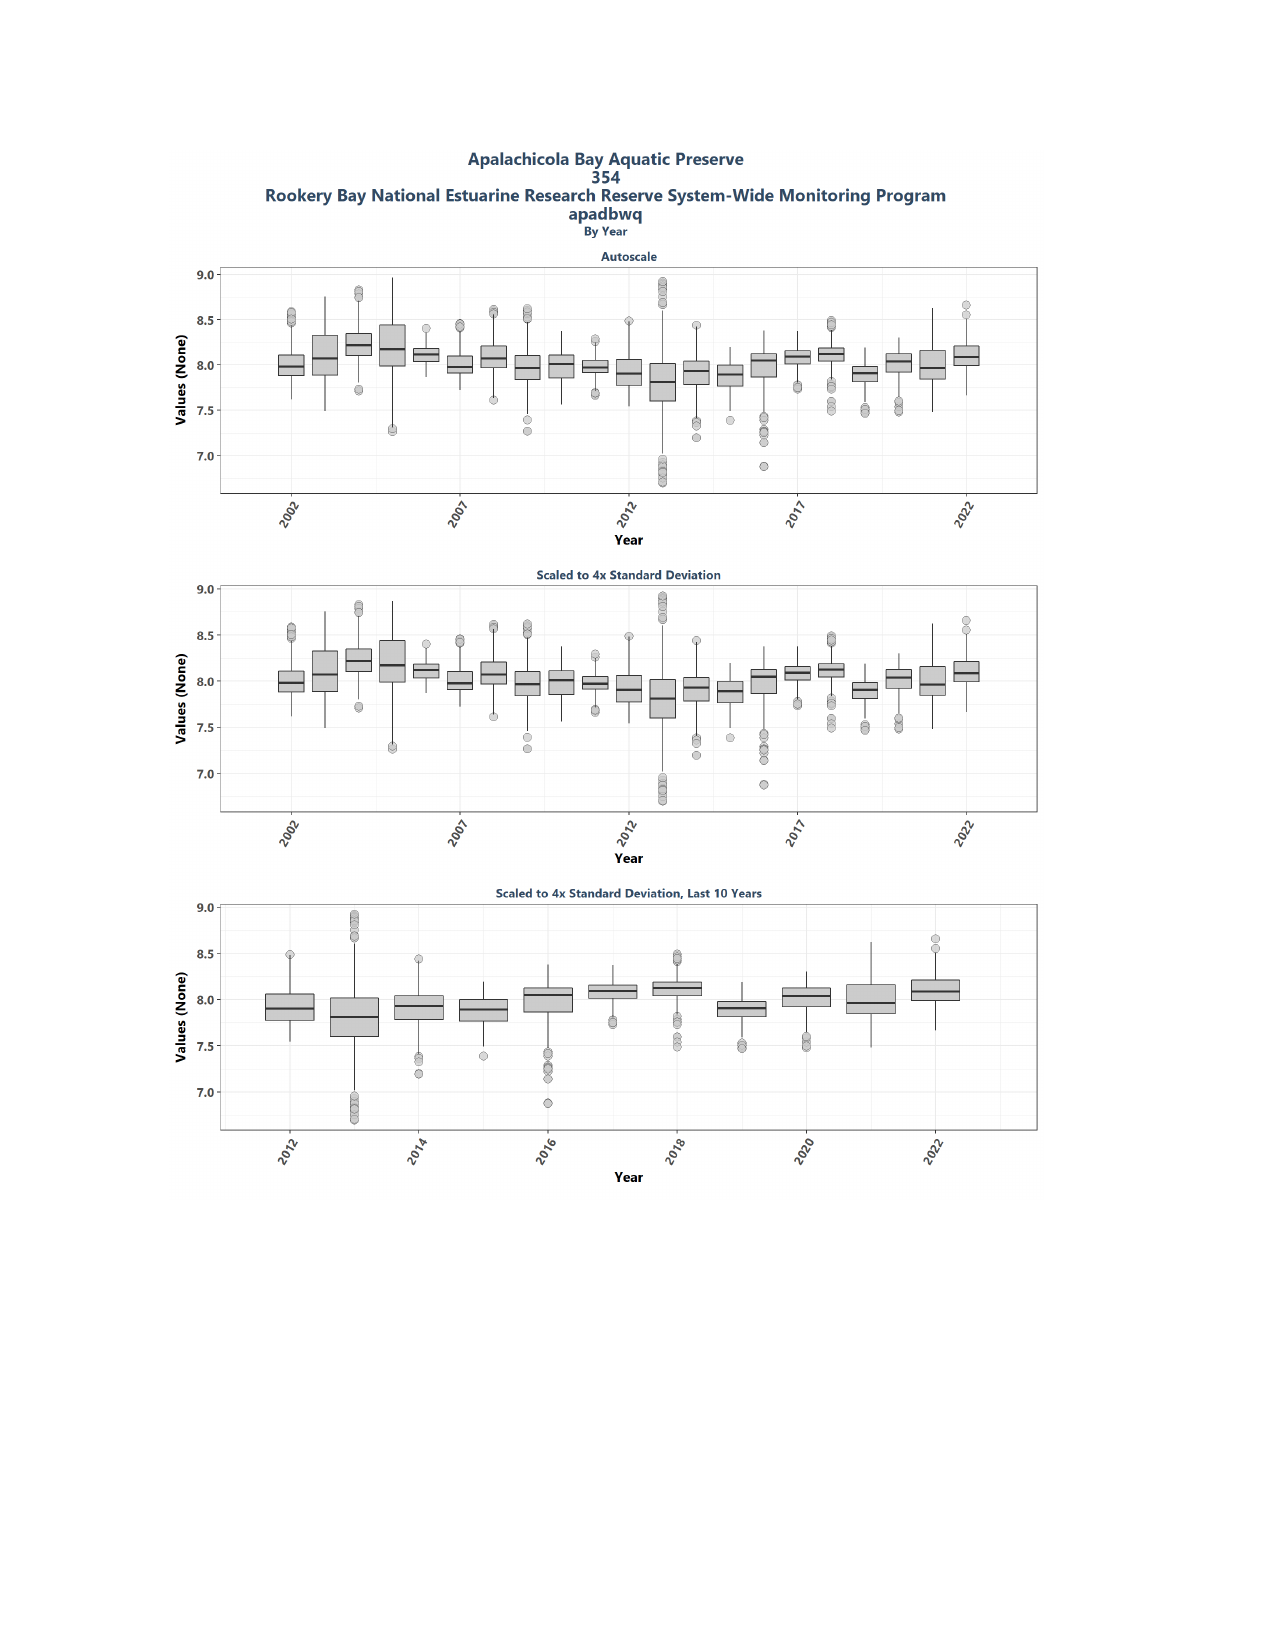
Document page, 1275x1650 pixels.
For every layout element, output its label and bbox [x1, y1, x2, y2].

picture [168, 150, 1044, 1200]
